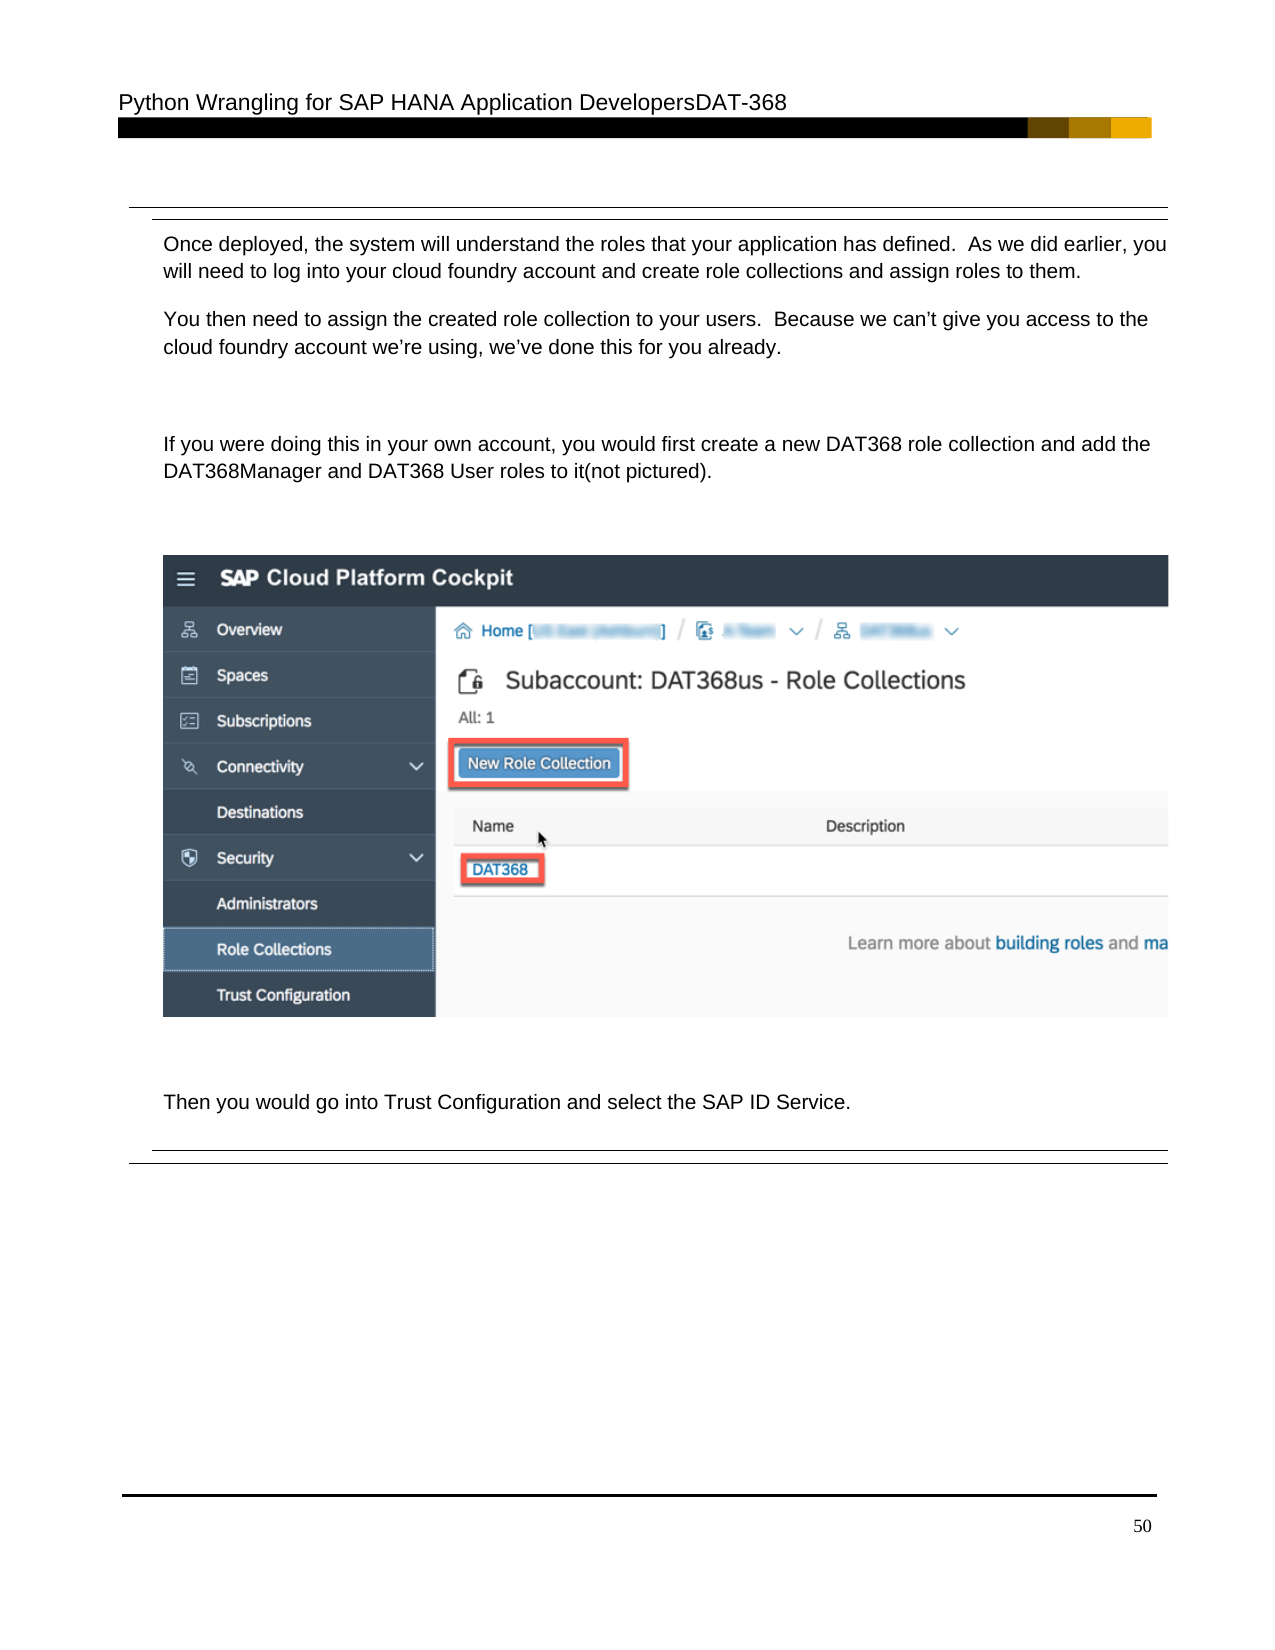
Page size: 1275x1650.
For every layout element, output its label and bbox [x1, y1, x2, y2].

picture [163, 555, 1169, 1017]
table_cell [129, 208, 1168, 1162]
